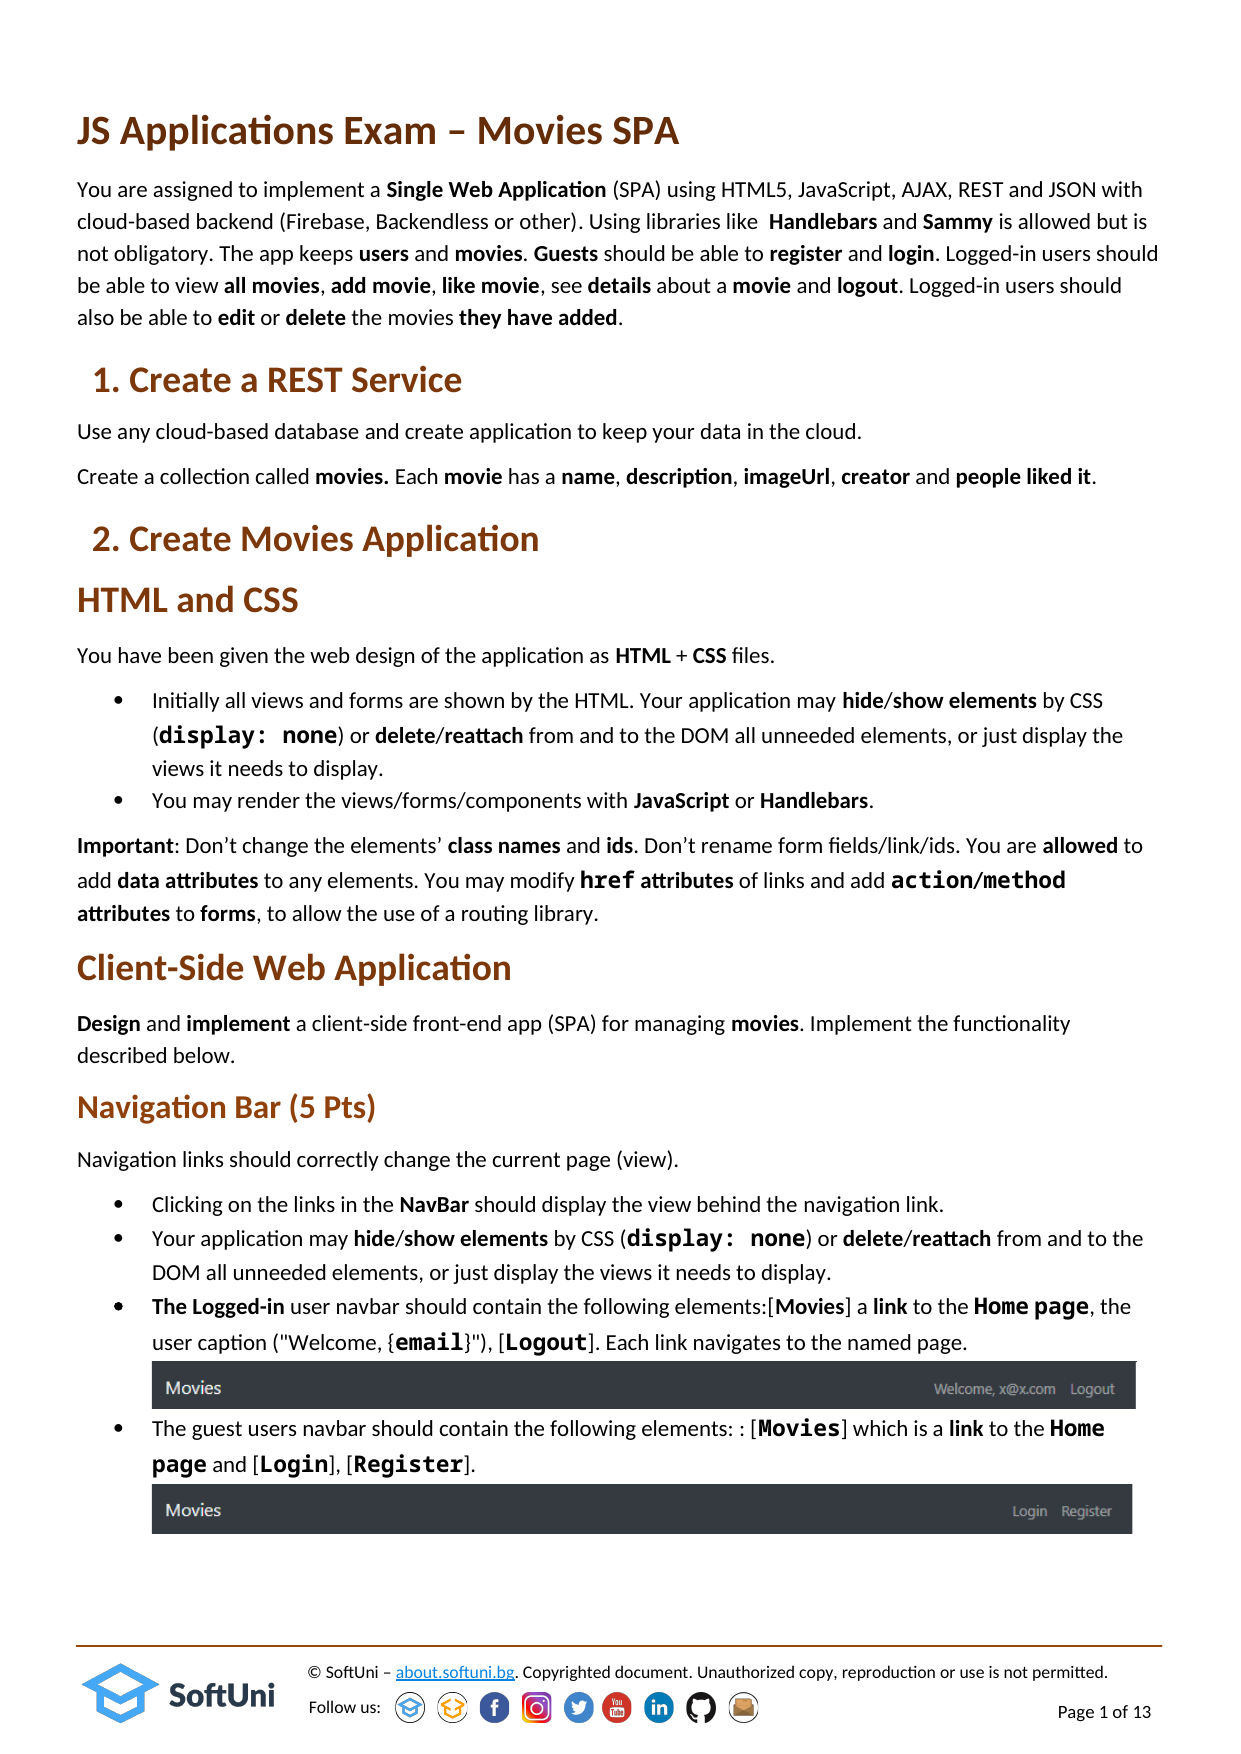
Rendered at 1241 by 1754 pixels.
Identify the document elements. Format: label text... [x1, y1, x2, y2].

picture [151, 1484, 1133, 1534]
text Design and implement a client-side front-end app (SPA) for managing movies. Implement the functionality described below. [77, 1009, 1163, 1069]
list The Logged-in user navbar should contain the following elements:[Movies] a link to the Home page, the user caption ("Welcome, {email}"), [Logout]. Each link navigates to the named page. [114, 1290, 1163, 1357]
list You may render the views/forms/components with JavaScript or Handlebars. [114, 786, 1163, 814]
subtitle Create a REST Service [92, 356, 1163, 402]
text Important: Don’t change the elements’ class names and ids. Don’t rename form fields/link/ids. You are allowed to add data attributes to any elements. You may modify href attributes of links and add action/method attributes to forms, to allow the use of a routing library. [77, 831, 1163, 927]
list Your application may hide/show elements by CSS (display: none) or delete/reattach from and to the DOM all unneeded elements, or just display the views it needs to display. [114, 1222, 1163, 1286]
text You are assigned to implement a Single Web Application (SPA) using HTML5, JavaScript, AJAX, REST and JSON with cloud-based backend (Firebase, Backendless or other). Using libraries like Handlebars and Sammy is allowed but is not obligatory. The app keeps users and movies. Guests should be able to register and login. Logged-in users should be able to view all movies, add movie, like movie, see details about a movie and logout. Logged-in users should also be able to edit or delete the movies they have added. [77, 175, 1163, 331]
picture [479, 1692, 510, 1723]
picture [728, 1692, 759, 1723]
picture [686, 1692, 716, 1723]
picture [75, 1658, 281, 1729]
picture [564, 1692, 594, 1723]
picture [395, 1692, 425, 1723]
text HTML and CSS [77, 576, 1163, 622]
picture [151, 1361, 1137, 1409]
picture [665, 1714, 674, 1723]
picture [522, 1692, 552, 1723]
subtitle Create Movies Application [92, 515, 1163, 561]
text Client-Side Web Application [77, 944, 1163, 990]
text Use any cloud-based database and create application to keep your data in the cloud. [77, 417, 1163, 446]
picture [644, 1692, 653, 1701]
picture [602, 1692, 632, 1723]
text Navigation Bar (5 Pts) [77, 1086, 1163, 1127]
picture [644, 1714, 653, 1723]
list Clicking on the links in the NavBar should display the view behind the navigation link. [114, 1190, 1163, 1218]
text Navigation links should correctly change the current page (view). [77, 1145, 1163, 1173]
text Create a collection called movies. Each movie has a name, description, imageUrl, creator and people liked it. [77, 462, 1163, 490]
picture [665, 1692, 674, 1701]
list The guest users navbar should contain the following elements: : [Movies] which is a link to the Home page and [Login], [Register]. [114, 1412, 1163, 1479]
picture [437, 1692, 468, 1723]
picture [658, 1705, 667, 1714]
text You have been given the web design of the application as HTML + CSS files. [77, 641, 1163, 669]
text JS Applications Exam – Movies SPA [77, 104, 1163, 154]
list Initially all views and forms are shown by the HTML. Your application may hide/show elements by CSS (display: none) or delete/reattach from and to the DOM all unneeded elements, or just display the views it needs to display. [114, 686, 1163, 782]
